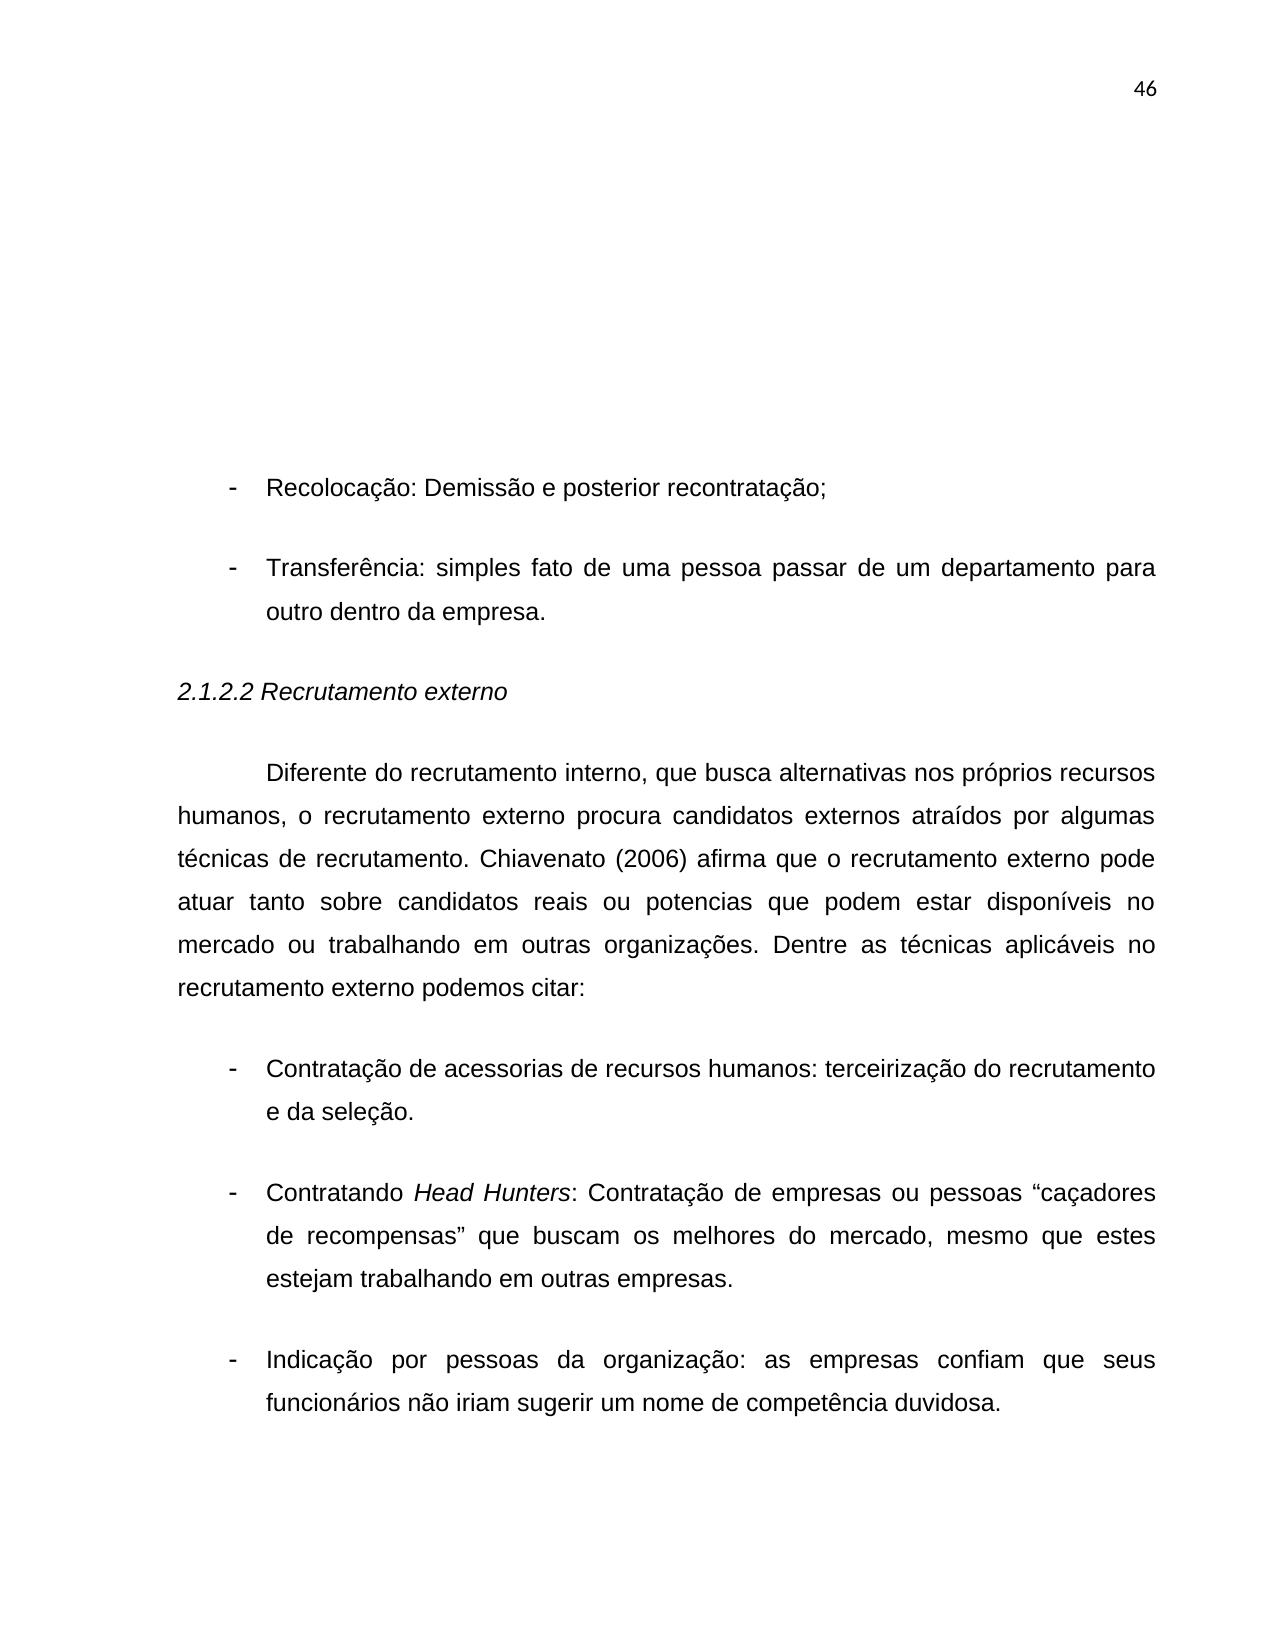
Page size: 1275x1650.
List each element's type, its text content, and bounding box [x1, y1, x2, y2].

text 2.1.2.2 Recrutamento externo [177, 677, 1157, 706]
list Transferência: simples fato de uma pessoa passar de um departamento para outro dentro da empresa. [228, 553, 1157, 625]
list Recolocação: Demissão e posterior recontratação; [228, 472, 1157, 501]
list Indicação por pessoas da organização: as empresas confiam que seus funcionários não iriam sugerir um nome de competência duvidosa. [228, 1345, 1157, 1417]
list Contratando Head Hunters: Contratação de empresas ou pessoas “caçadores de recompensas” que buscam os melhores do mercado, mesmo que estes estejam trabalhando em outras empresas. [228, 1178, 1157, 1293]
list Contratação de acessorias de recursos humanos: terceirização do recrutamento e da seleção. [228, 1054, 1157, 1126]
text Diferente do recrutamento interno, que busca alternativas nos próprios recursos humanos, o recrutamento externo procura candidatos externos atraídos por algumas técnicas de recrutamento. Chiavenato (2006) afirma que o recrutamento externo pode atuar tanto sobre candidatos reais ou potencias que podem estar disponíveis no mercado ou trabalhando em outras organizações. Dentre as técnicas aplicáveis no recrutamento externo podemos citar: [177, 758, 1157, 1002]
